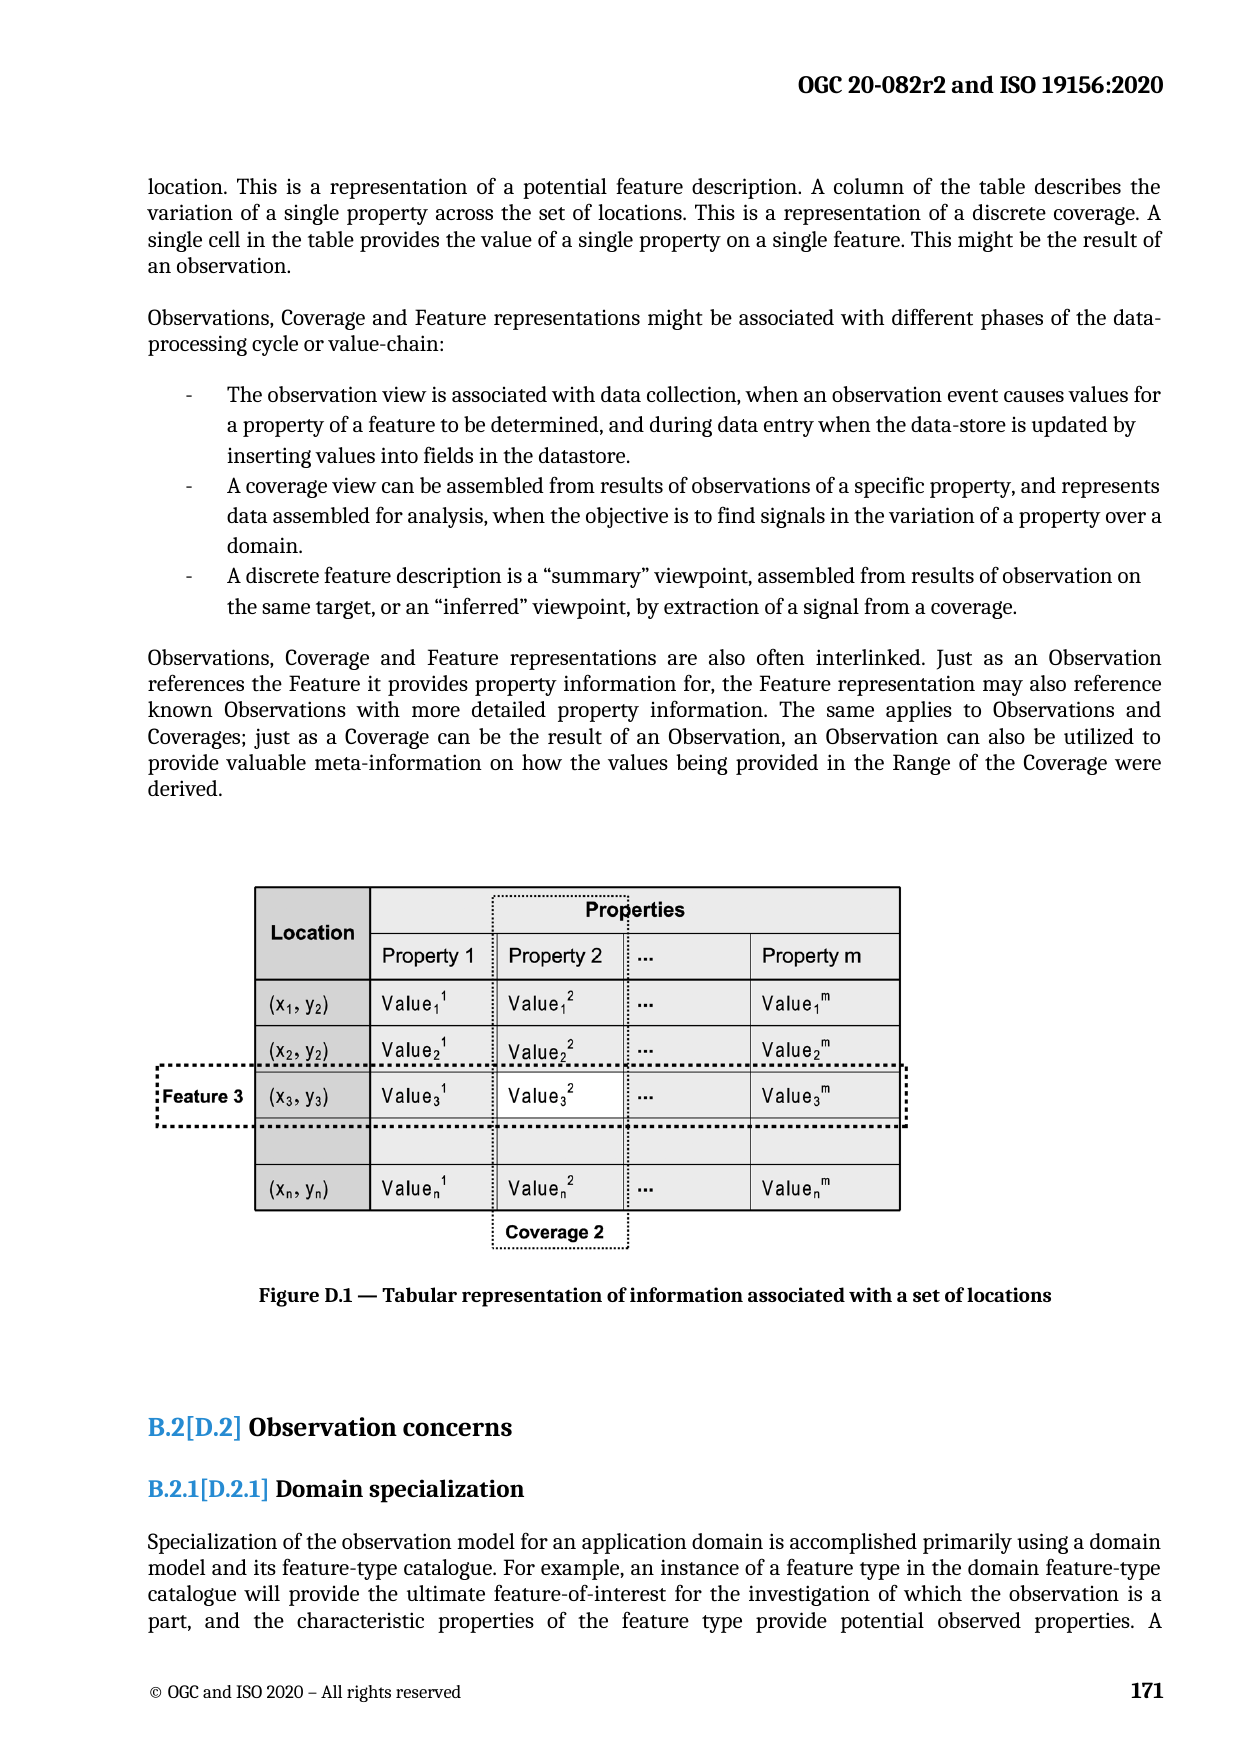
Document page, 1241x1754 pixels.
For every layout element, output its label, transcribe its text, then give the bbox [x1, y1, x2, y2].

picture [147, 876, 918, 1258]
text Figure D.1 — Tabular representation of information associated with a set of locations [148, 1283, 1163, 1308]
list A discrete feature description is a “summary” viewpoint, assembled from results of observation on the same target, or an “inferred” viewpoint, by extraction of a signal from a coverage. [185, 563, 1163, 620]
text Observations, Coverage and Feature representations are also often interlinked. Just as an Observation references the Feature it provides property information for, the Feature representation may also reference known Observations with more detailed property information. The same applies to Observations and Coverages; just as a Coverage can be the result of an Observation, an Observation can also be utilized to provide valuable meta-information on how the values being provided in the Range of the Coverage were derived. [148, 644, 1163, 803]
list A coverage view can be assembled from results of observations of a specific property, and represents data assembled for analysis, when the objective is to find signals in the variation of a property over a domain. [185, 473, 1163, 559]
text Observations, Coverage and Feature representations might be associated with different phases of the data-processing cycle or value-chain: [148, 304, 1163, 357]
text Domain specialization [148, 1475, 1163, 1503]
list The observation view is associated with data collection, when an observation event causes values for a property of a feature to be determined, and during data entry when the data-store is updated by inserting values into fields in the datastore. [185, 382, 1163, 469]
text Observation concerns [148, 1412, 1163, 1443]
